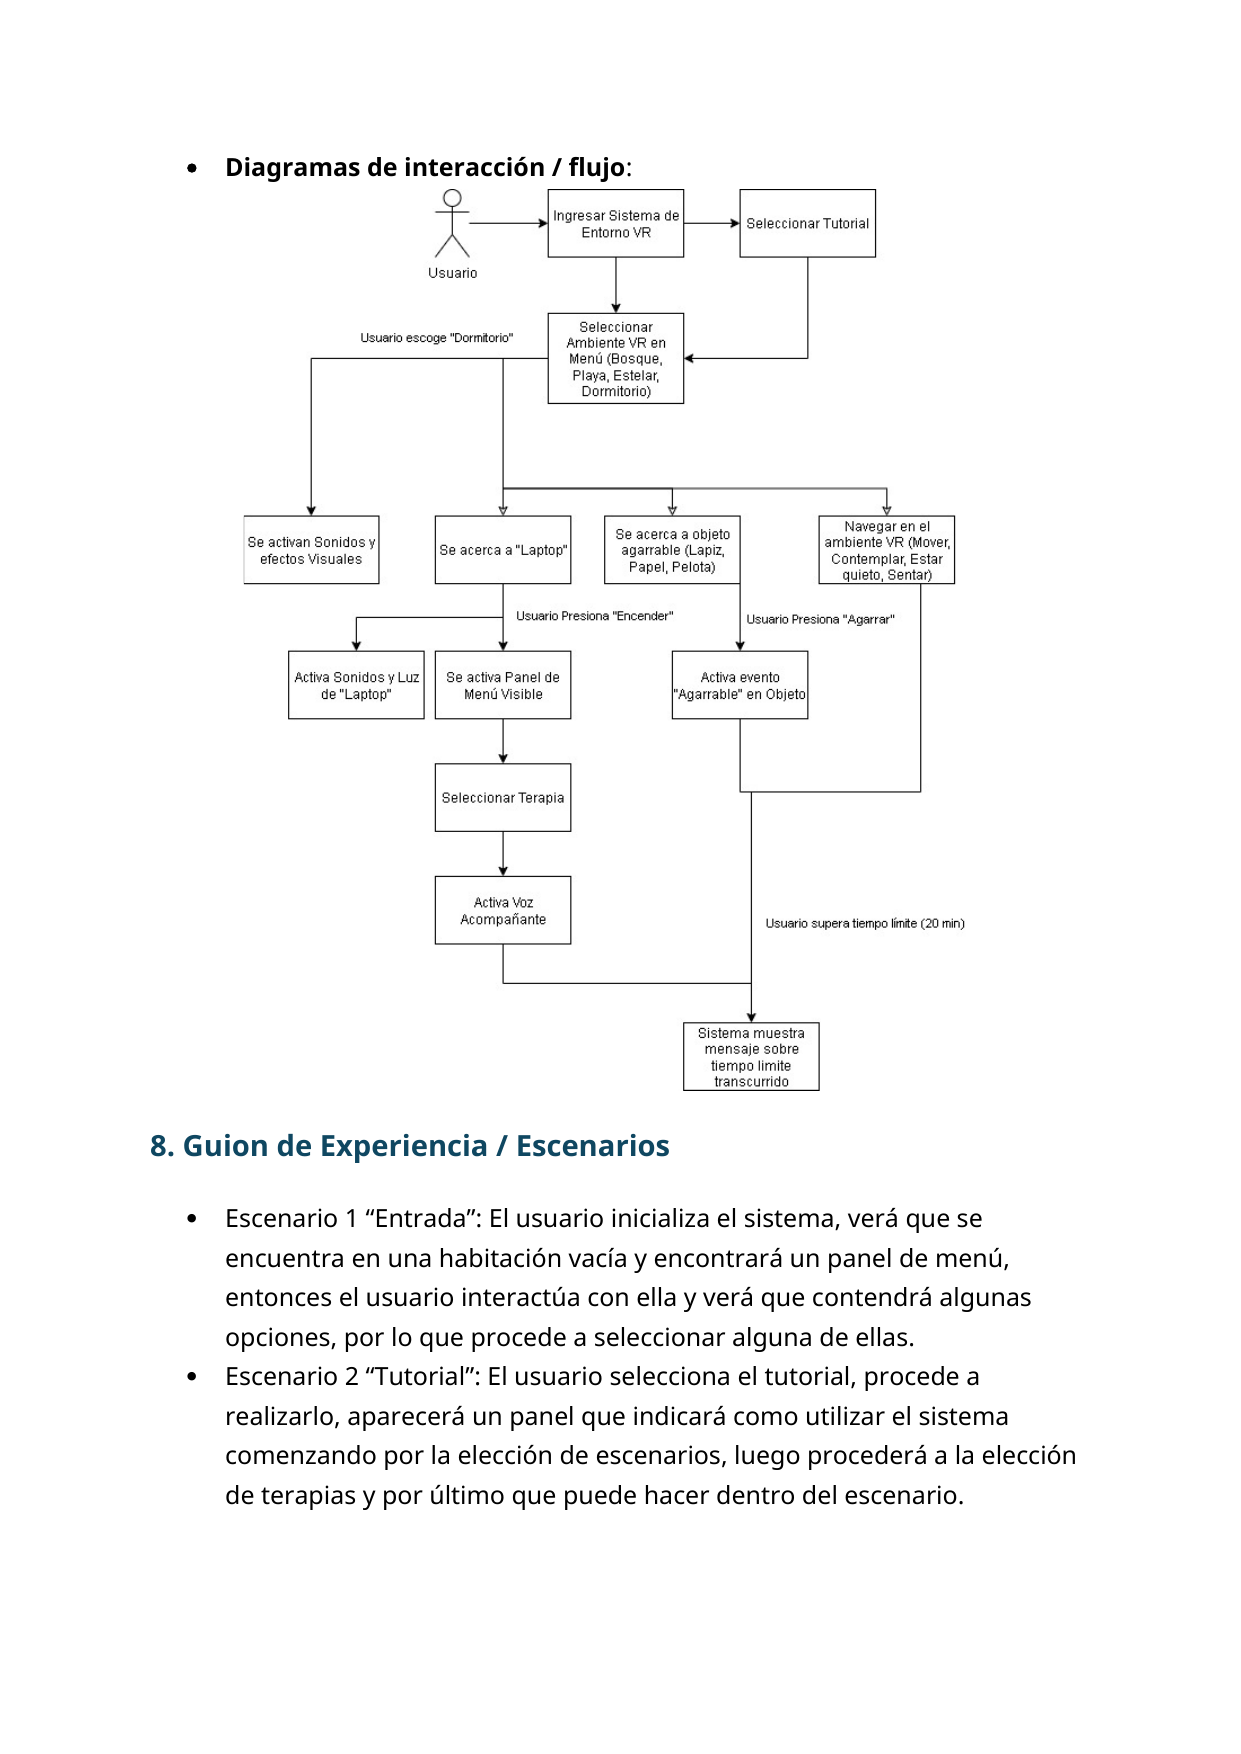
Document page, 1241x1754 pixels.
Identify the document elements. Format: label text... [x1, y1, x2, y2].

subtitle 8. Guion de Experiencia / Escenarios [150, 1126, 1090, 1165]
list Escenario 2 “Tutorial”: El usuario selecciona el tutorial, procede a realizarlo, aparecerá un panel que indicará como utilizar el sistema comenzando por la elección de escenarios, luego procederá a la elección de terapias y por último que puede hacer dentro del escenario. [187, 1359, 1090, 1511]
list Diagramas de interacción / flujo: [187, 150, 1090, 1091]
list Escenario 1 “Entrada”: El usuario inicializa el sistema, verá que se encuentra en una habitación vacía y encontrará un panel de menú, entonces el usuario interactúa con ella y verá que contendrá algunas opciones, por lo que procede a seleccionar alguna de ellas. [187, 1201, 1090, 1353]
